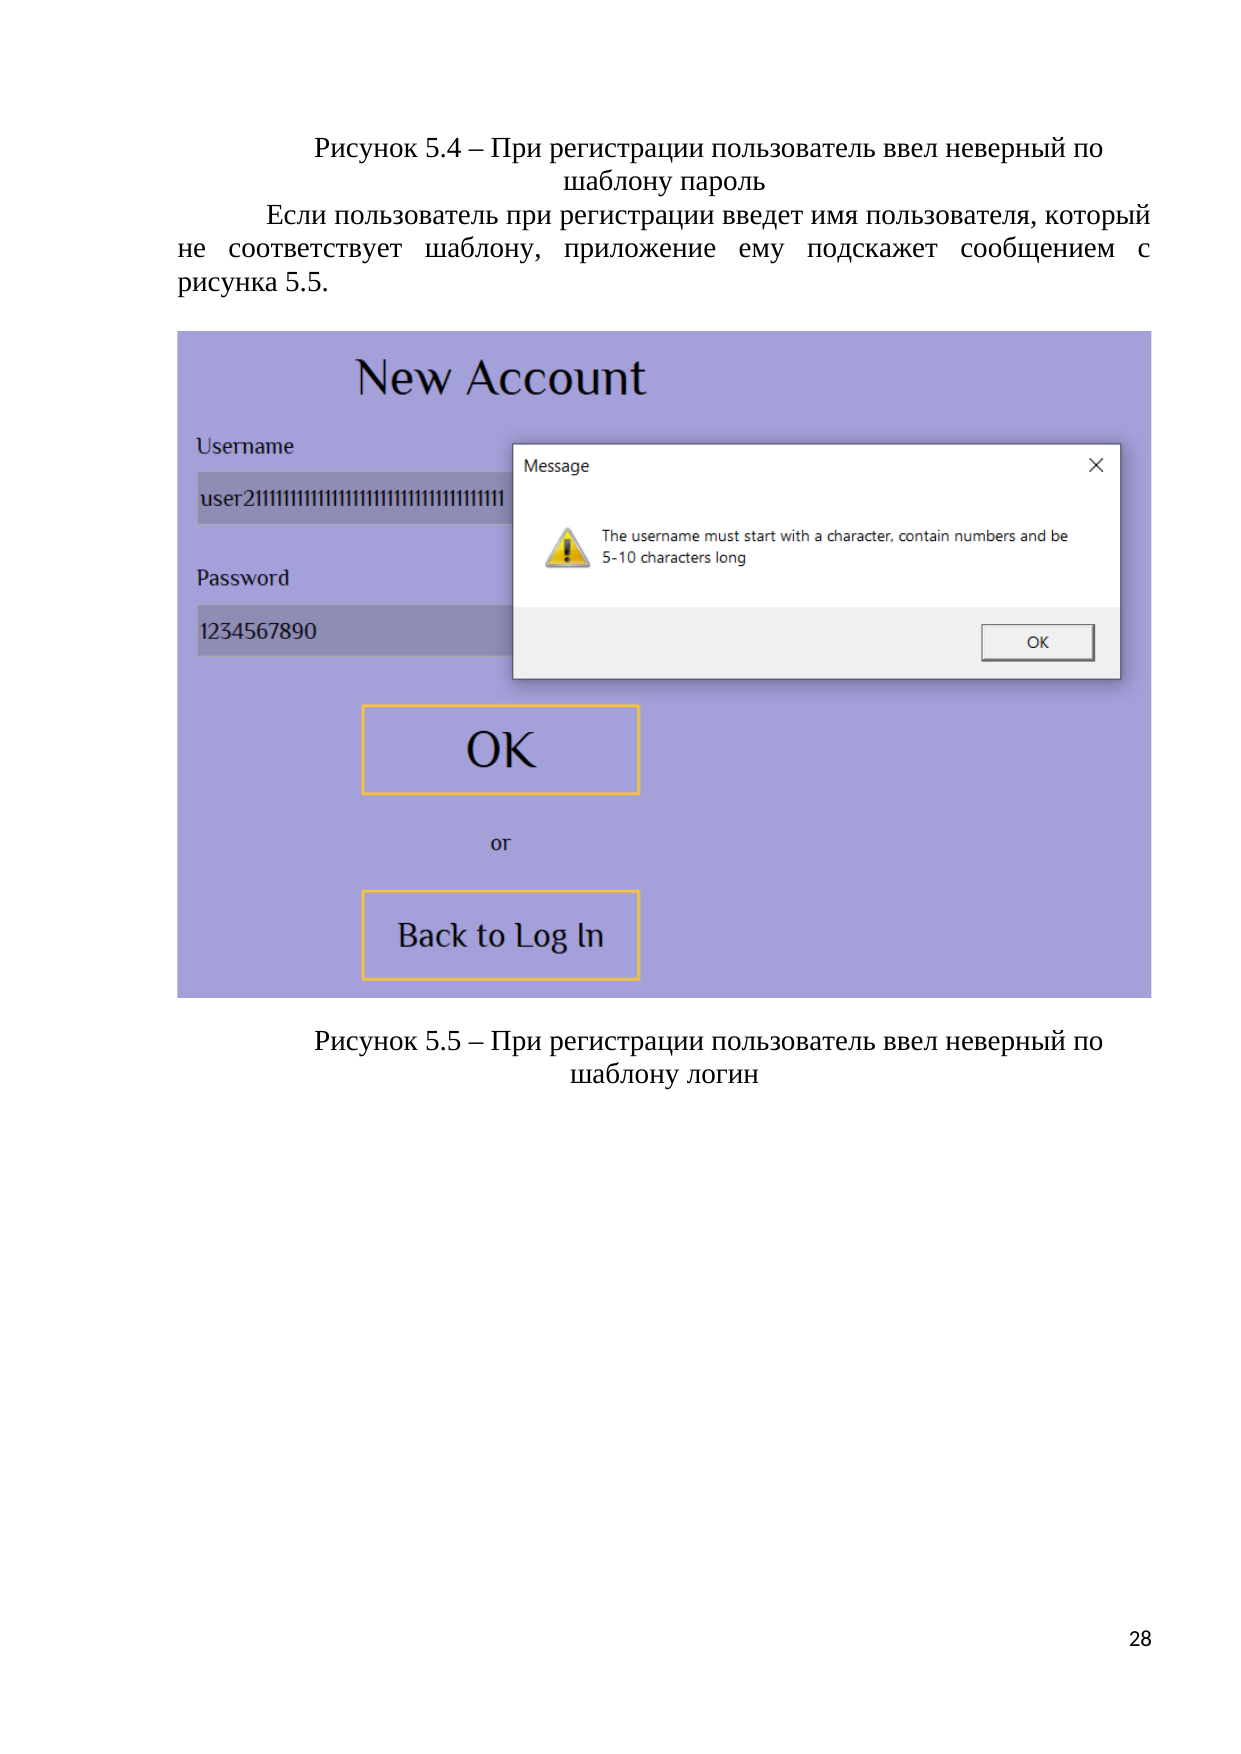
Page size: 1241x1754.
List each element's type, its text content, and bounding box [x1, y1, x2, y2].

text Если пользователь при регистрации введет имя пользователя, который не соответствует шаблону, приложение ему подскажет сообщением с рисунка 5.5. [177, 197, 1152, 298]
text Рисунок 5.5 – При регистрации пользователь ввел неверный по шаблону логин [177, 1023, 1152, 1090]
picture [177, 331, 1152, 998]
text Рисунок 5.4 – При регистрации пользователь ввел неверный по шаблону пароль [177, 130, 1152, 197]
